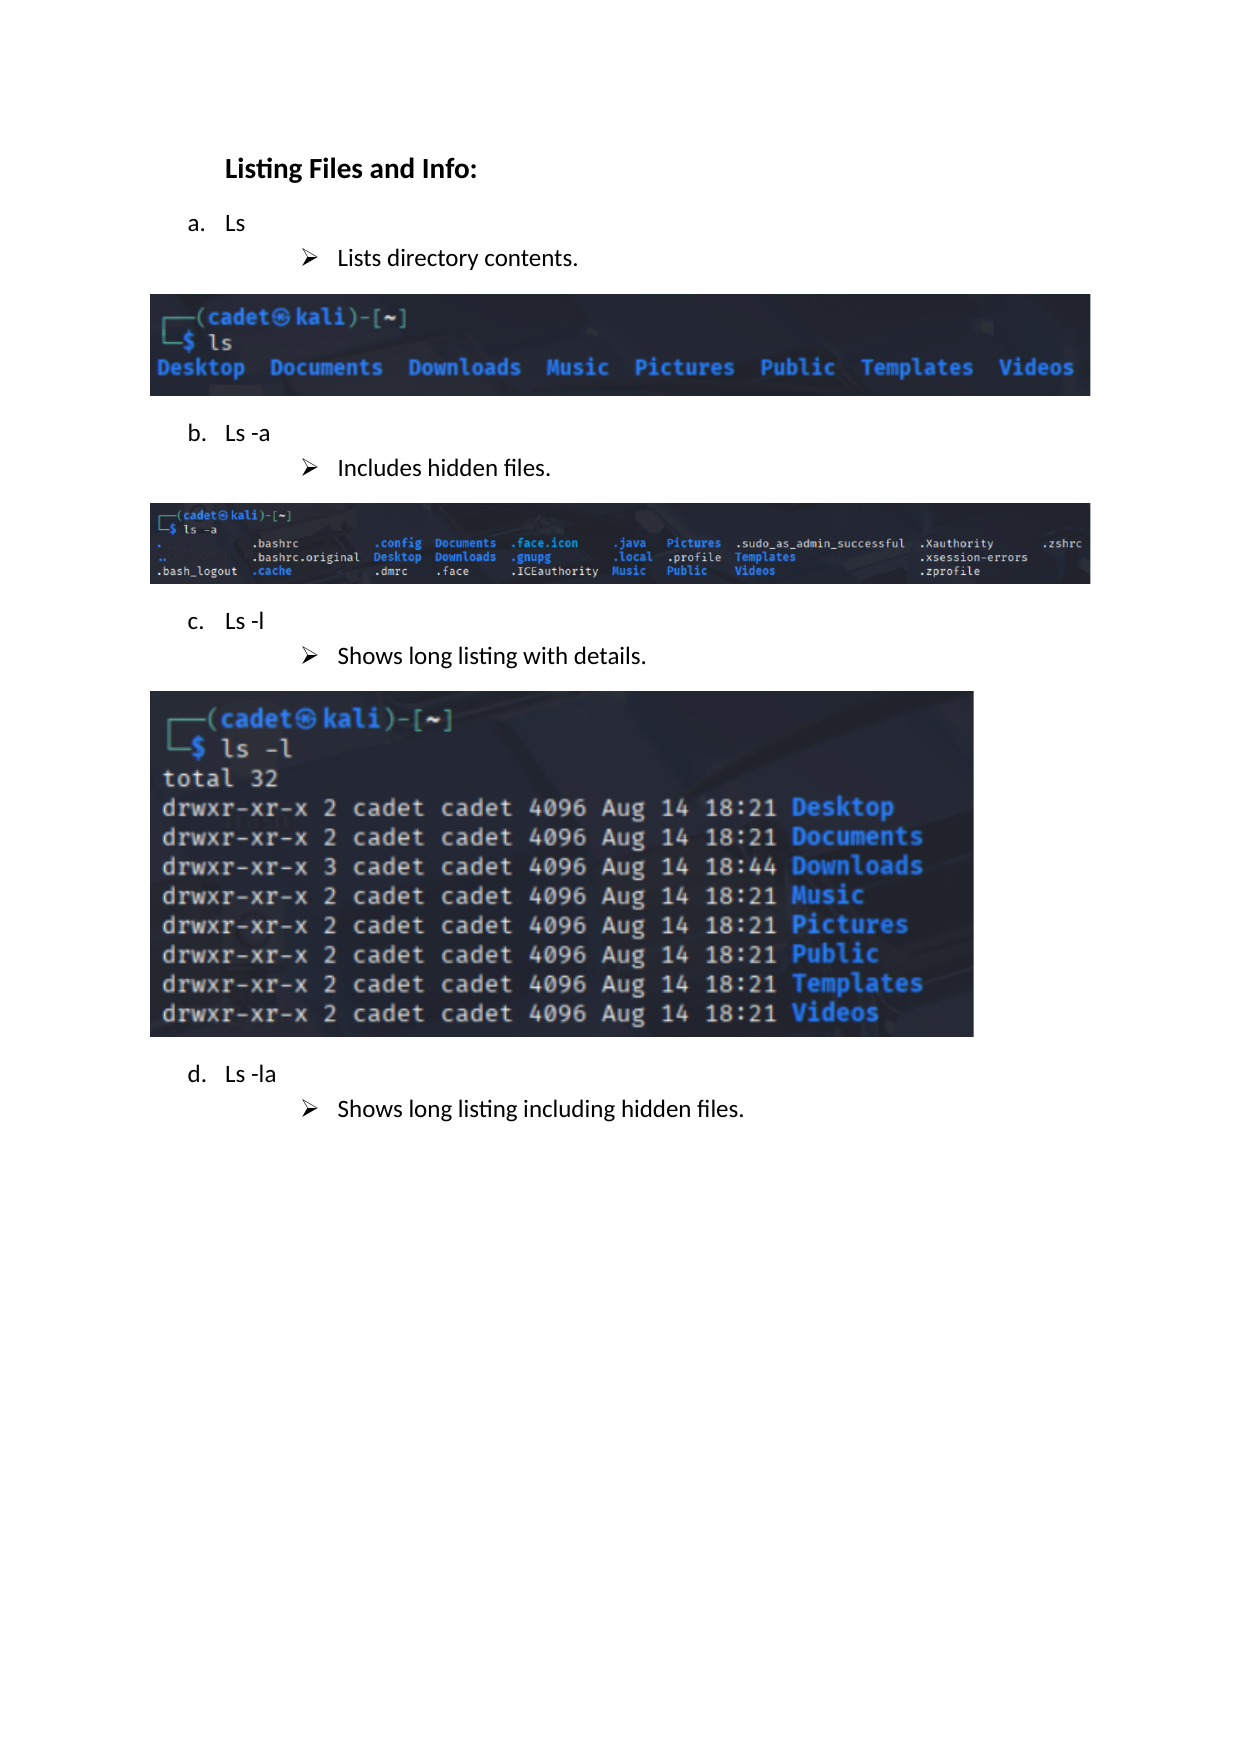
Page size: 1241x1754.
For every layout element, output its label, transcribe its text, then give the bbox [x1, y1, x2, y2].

list Ls -la [187, 1058, 1090, 1088]
picture [150, 294, 1091, 396]
list Ls [187, 208, 1090, 238]
list Shows long listing with details. [300, 640, 1090, 670]
text Listing Files and Info: [150, 150, 1090, 186]
picture [150, 503, 1091, 584]
list Includes hidden files. [300, 452, 1090, 483]
list Lists directory contents. [300, 243, 1090, 273]
picture [150, 691, 974, 1037]
list Ls -a [187, 417, 1090, 448]
list Shows long listing including hidden files. [300, 1093, 1090, 1123]
list Ls -l [187, 605, 1090, 635]
